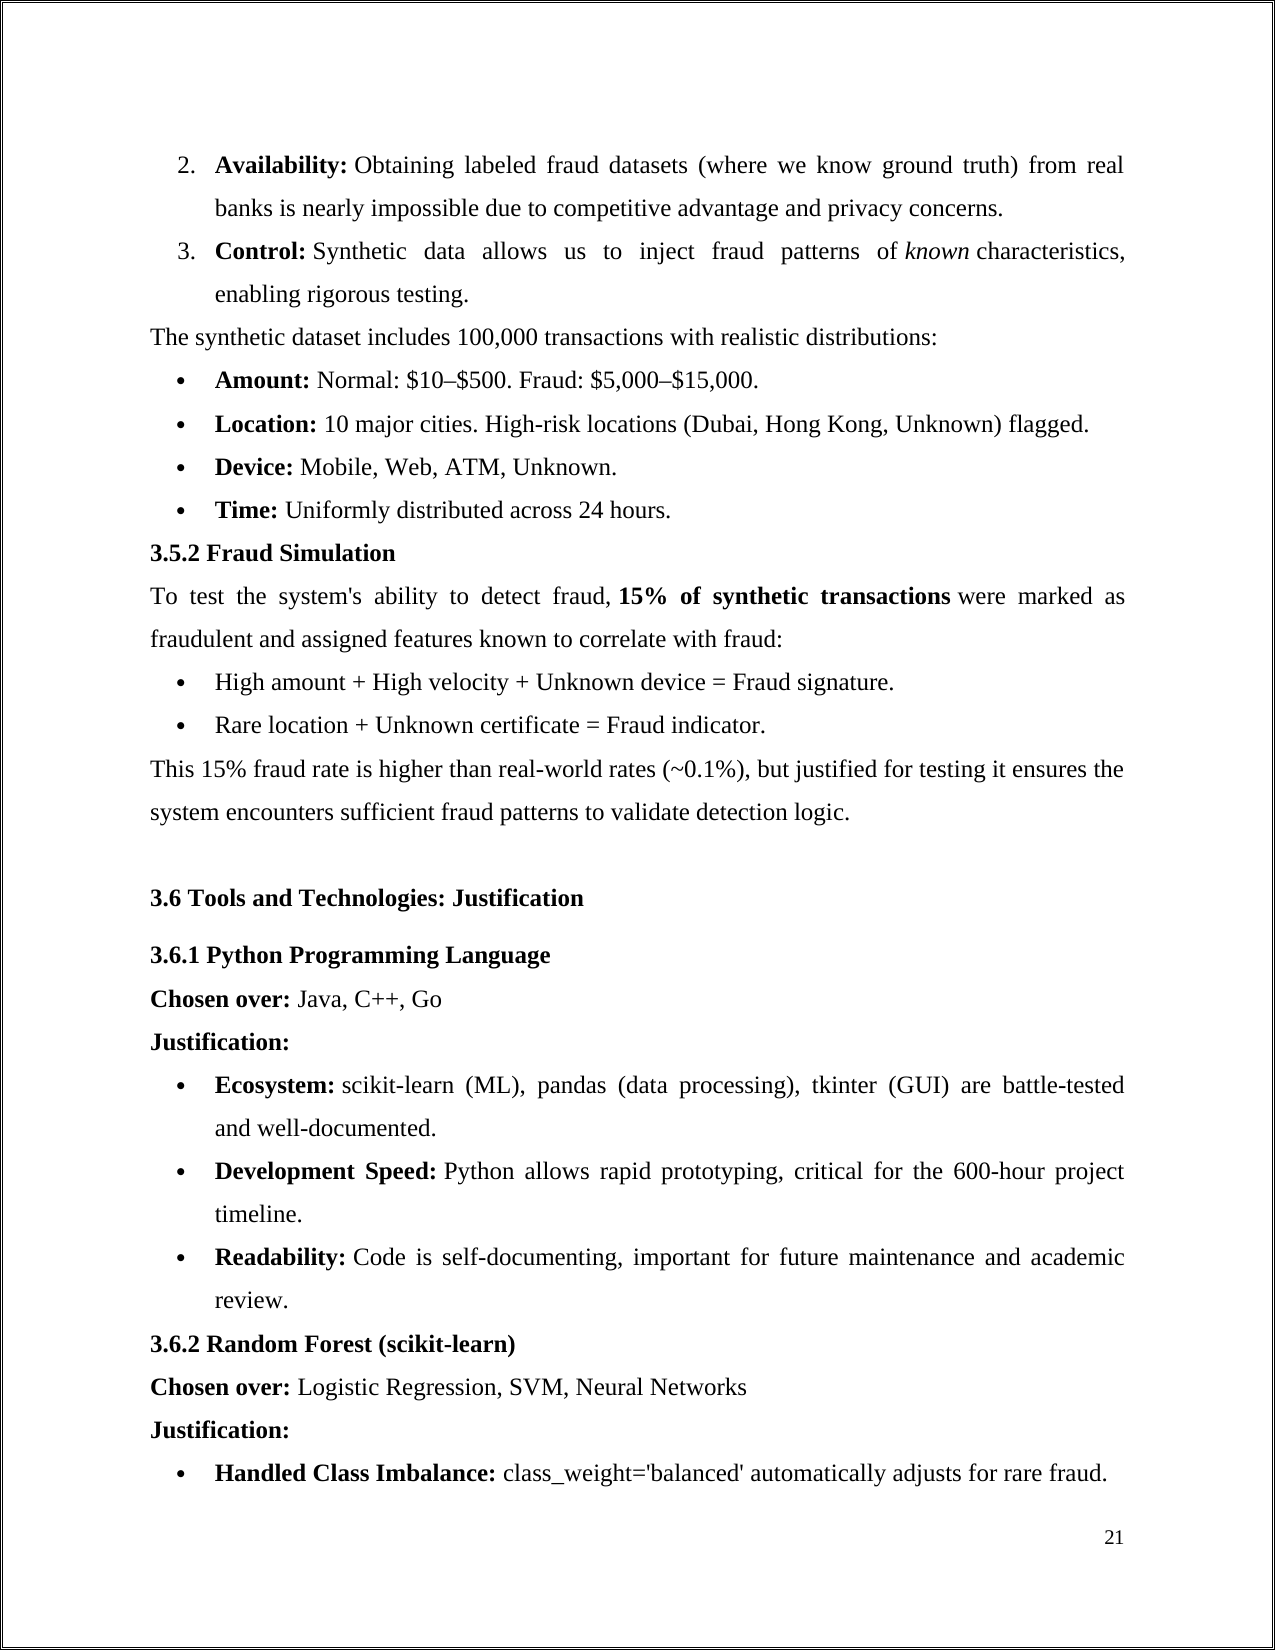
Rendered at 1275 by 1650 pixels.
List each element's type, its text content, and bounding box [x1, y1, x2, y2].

subtitle 3.6 Tools and Technologies: Justification [150, 883, 1137, 912]
list Development Speed: Python allows rapid prototyping, critical for the 600-hour project timeline. [177, 1156, 1125, 1228]
list Device: Mobile, Web, ATM, Unknown. [177, 452, 1125, 481]
list Time: Uniformly distributed across 24 hours. [177, 495, 1125, 524]
list Ecosystem: scikit-learn (ML), pandas (data processing), tkinter (GUI) are battle-tested and well-documented. [177, 1070, 1125, 1142]
list Availability: Obtaining labeled fraud datasets (where we know ground truth) from real banks is nearly impossible due to competitive advantage and privacy concerns. [177, 150, 1125, 222]
text Chosen over: Java, C++, Go Justification: [150, 984, 1125, 1056]
list Readability: Code is self-documenting, important for future maintenance and academic review. [177, 1242, 1125, 1314]
text The synthetic dataset includes 100,000 transactions with realistic distributions: [150, 322, 1125, 351]
text 3.6.1 Python Programming Language [150, 941, 1125, 969]
list High amount + High velocity + Unknown device = Fraud signature. [177, 667, 1125, 696]
text Chosen over: Logistic Regression, SVM, Neural Networks Justification: [150, 1372, 1125, 1444]
list Handled Class Imbalance: class_weight='balanced' automatically adjusts for rare fraud. [177, 1458, 1125, 1487]
list Control: Synthetic data allows us to inject fraud patterns of known characteristics, enabling rigorous testing. [177, 236, 1125, 308]
list Location: 10 major cities. High-risk locations (Dubai, Hong Kong, Unknown) flagged. [177, 409, 1125, 437]
text This 15% fraud rate is higher than real-world rates (~0.1%), but justified for testing it ensures the system encounters sufficient fraud patterns to validate detection logic. [150, 754, 1125, 826]
text 3.6.2 Random Forest (scikit-learn) [150, 1329, 1125, 1357]
text To test the system's ability to detect fraud, 15% of synthetic transactions were marked as fraudulent and assigned features known to correlate with fraud: [150, 581, 1125, 653]
text 3.5.2 Fraud Simulation [150, 538, 1125, 567]
list Amount: Normal: $10–$500. Fraud: $5,000–$15,000. [177, 366, 1125, 394]
list Rare location + Unknown certificate = Fraud indicator. [177, 711, 1125, 739]
